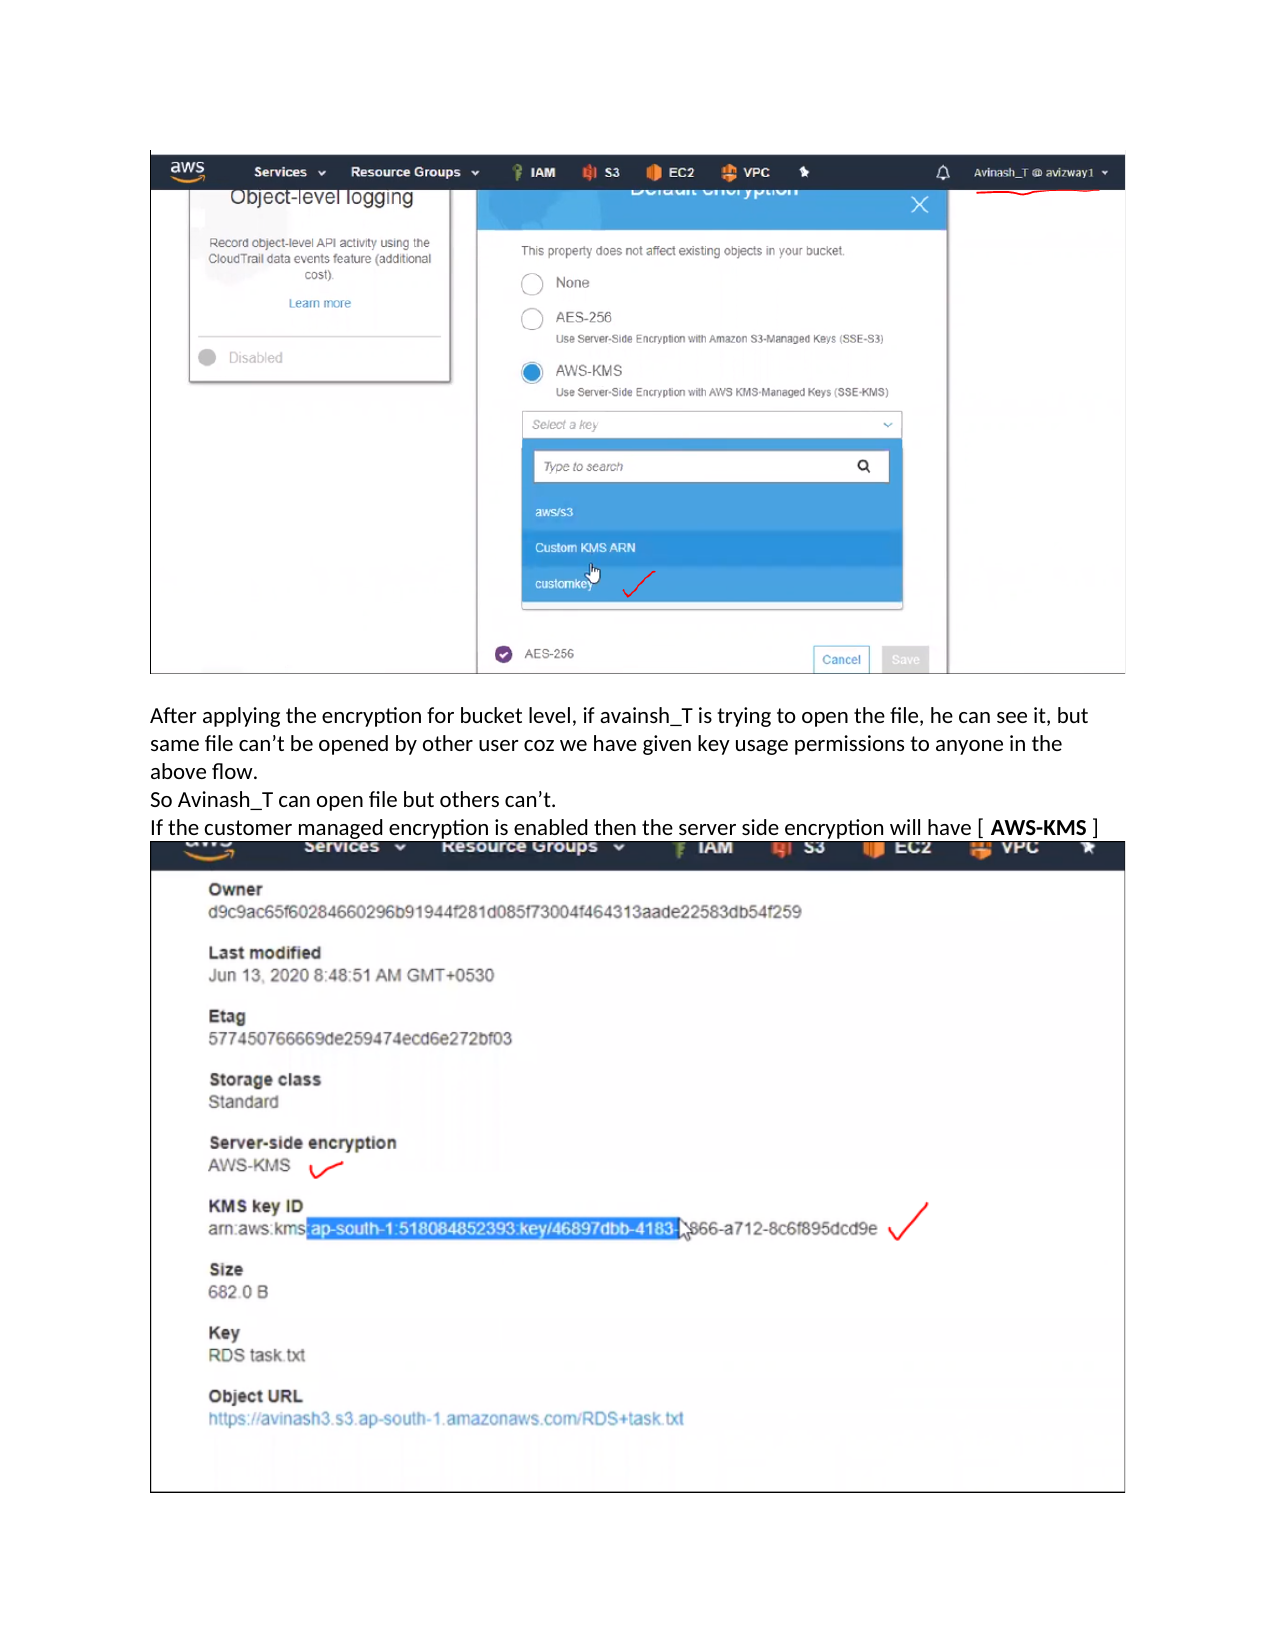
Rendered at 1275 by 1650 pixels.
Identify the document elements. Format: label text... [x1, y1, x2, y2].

picture [150, 150, 1125, 674]
picture [150, 841, 1125, 1493]
text After applying the encryption for bucket level, if avainsh_T is trying to open the file, he can see it, but same file can’t be opened by other user coz we have given key usage permissions to anyone in the above flow. [150, 701, 1125, 785]
text If the customer managed encryption is enabled then the server side encryption will have [ AWS-KMS ] [150, 813, 1125, 841]
text So Avinash_T can open file but others can’t. [150, 785, 1125, 813]
